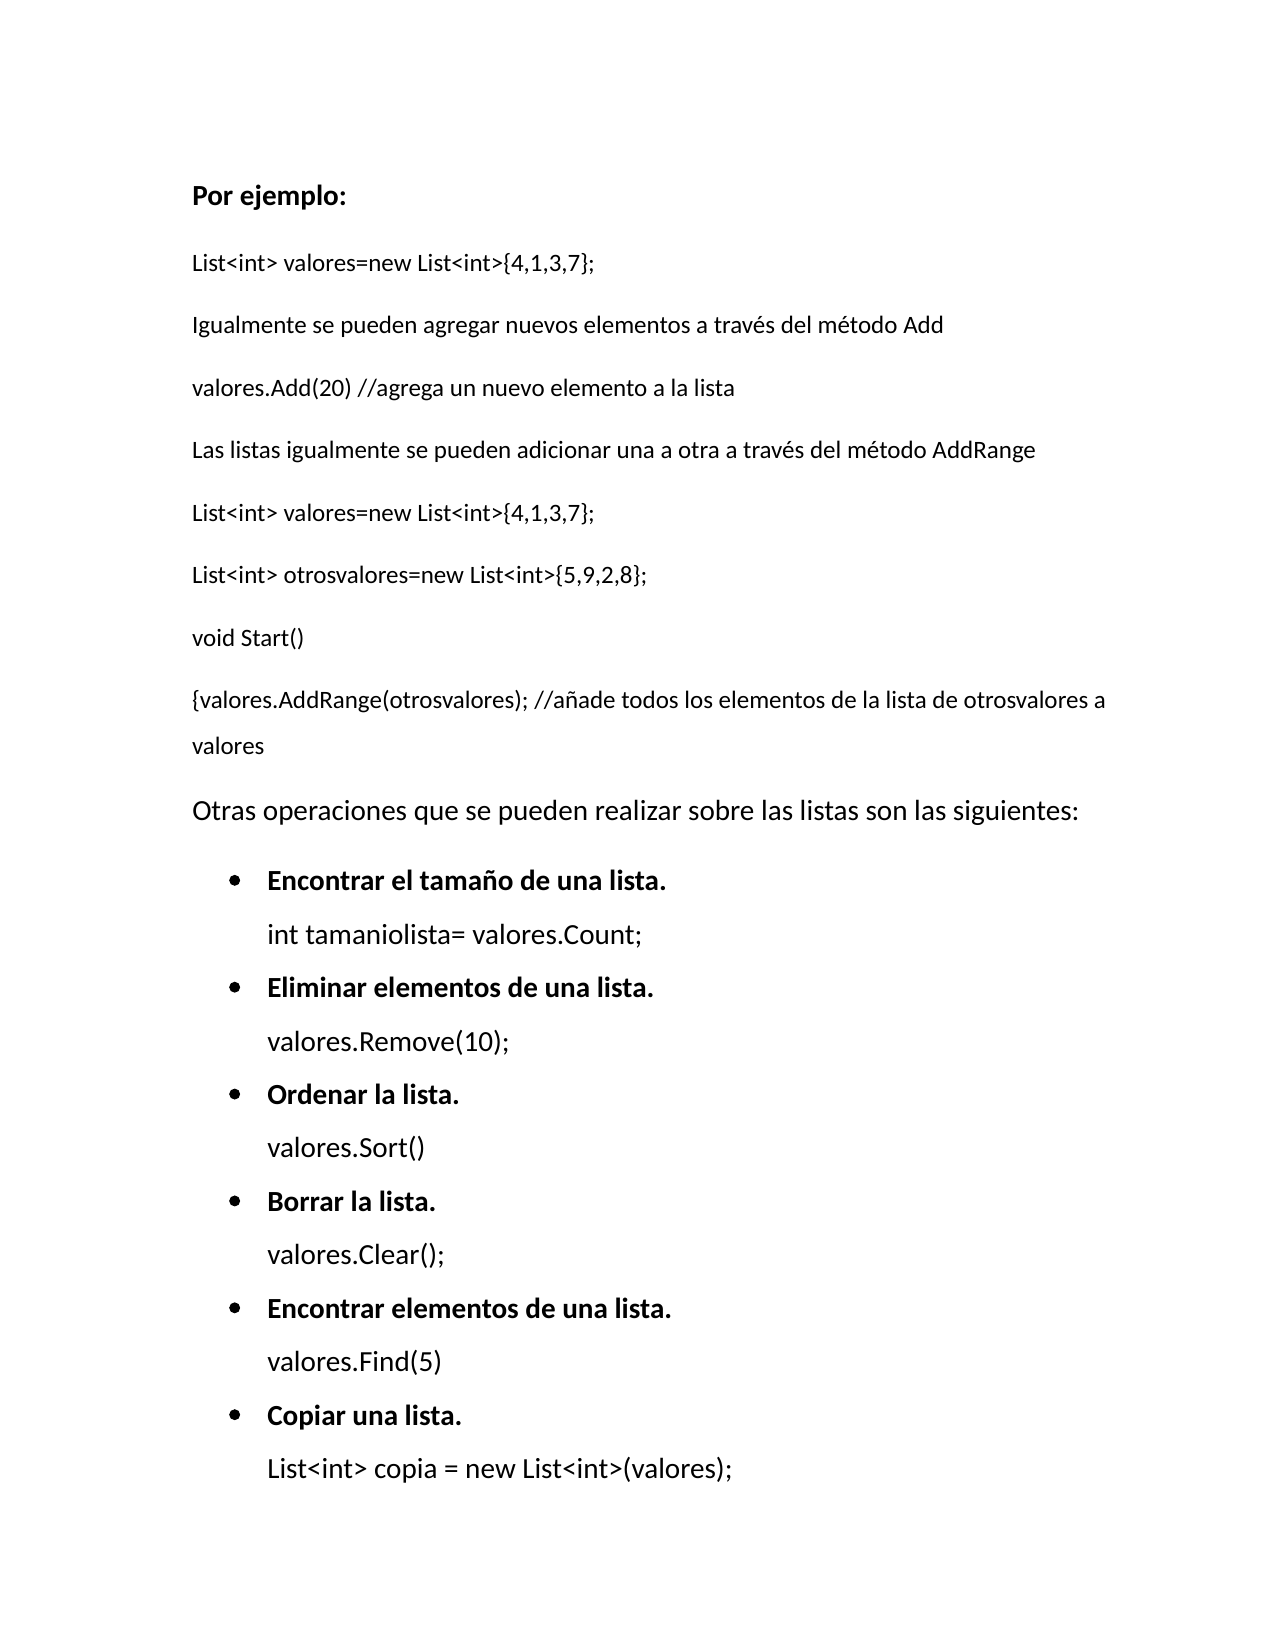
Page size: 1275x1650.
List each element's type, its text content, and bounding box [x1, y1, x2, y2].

text Por ejemplo: [118, 177, 1157, 213]
list Eliminar elementos de una lista. [229, 969, 1157, 1005]
list valores.Sort() [267, 1129, 1157, 1165]
list Borrar la lista. [229, 1183, 1157, 1218]
list Copiar una lista. [229, 1397, 1157, 1432]
text void Start() [192, 622, 1157, 652]
text Otras operaciones que se pueden realizar sobre las listas son las siguientes: [118, 792, 1157, 828]
list valores.Remove(10); [267, 1023, 1157, 1058]
text List<int> valores=new List<int>{4,1,3,7}; [192, 497, 1157, 527]
list List<int> copia = new List<int>(valores); [267, 1450, 1157, 1486]
text List<int> otrosvalores=new List<int>{5,9,2,8}; [192, 559, 1157, 590]
text List<int> valores=new List<int>{4,1,3,7}; [192, 247, 1157, 278]
list int tamaniolista= valores.Count; [267, 916, 1157, 951]
list Ordenar la lista. [229, 1076, 1157, 1112]
list valores.Clear(); [267, 1236, 1157, 1272]
text {valores.AddRange(otrosvalores); //añade todos los elementos de la lista de otrosvalores a valores [192, 684, 1157, 760]
list Encontrar elementos de una lista. [229, 1290, 1157, 1325]
list valores.Find(5) [267, 1343, 1157, 1379]
list Encontrar el tamaño de una lista. [229, 862, 1157, 898]
text Las listas igualmente se pueden adicionar una a otra a través del método AddRange [192, 434, 1157, 465]
text Igualmente se pueden agregar nuevos elementos a través del método Add [192, 310, 1157, 340]
text valores.Add(20) //agrega un nuevo elemento a la lista [192, 372, 1157, 403]
